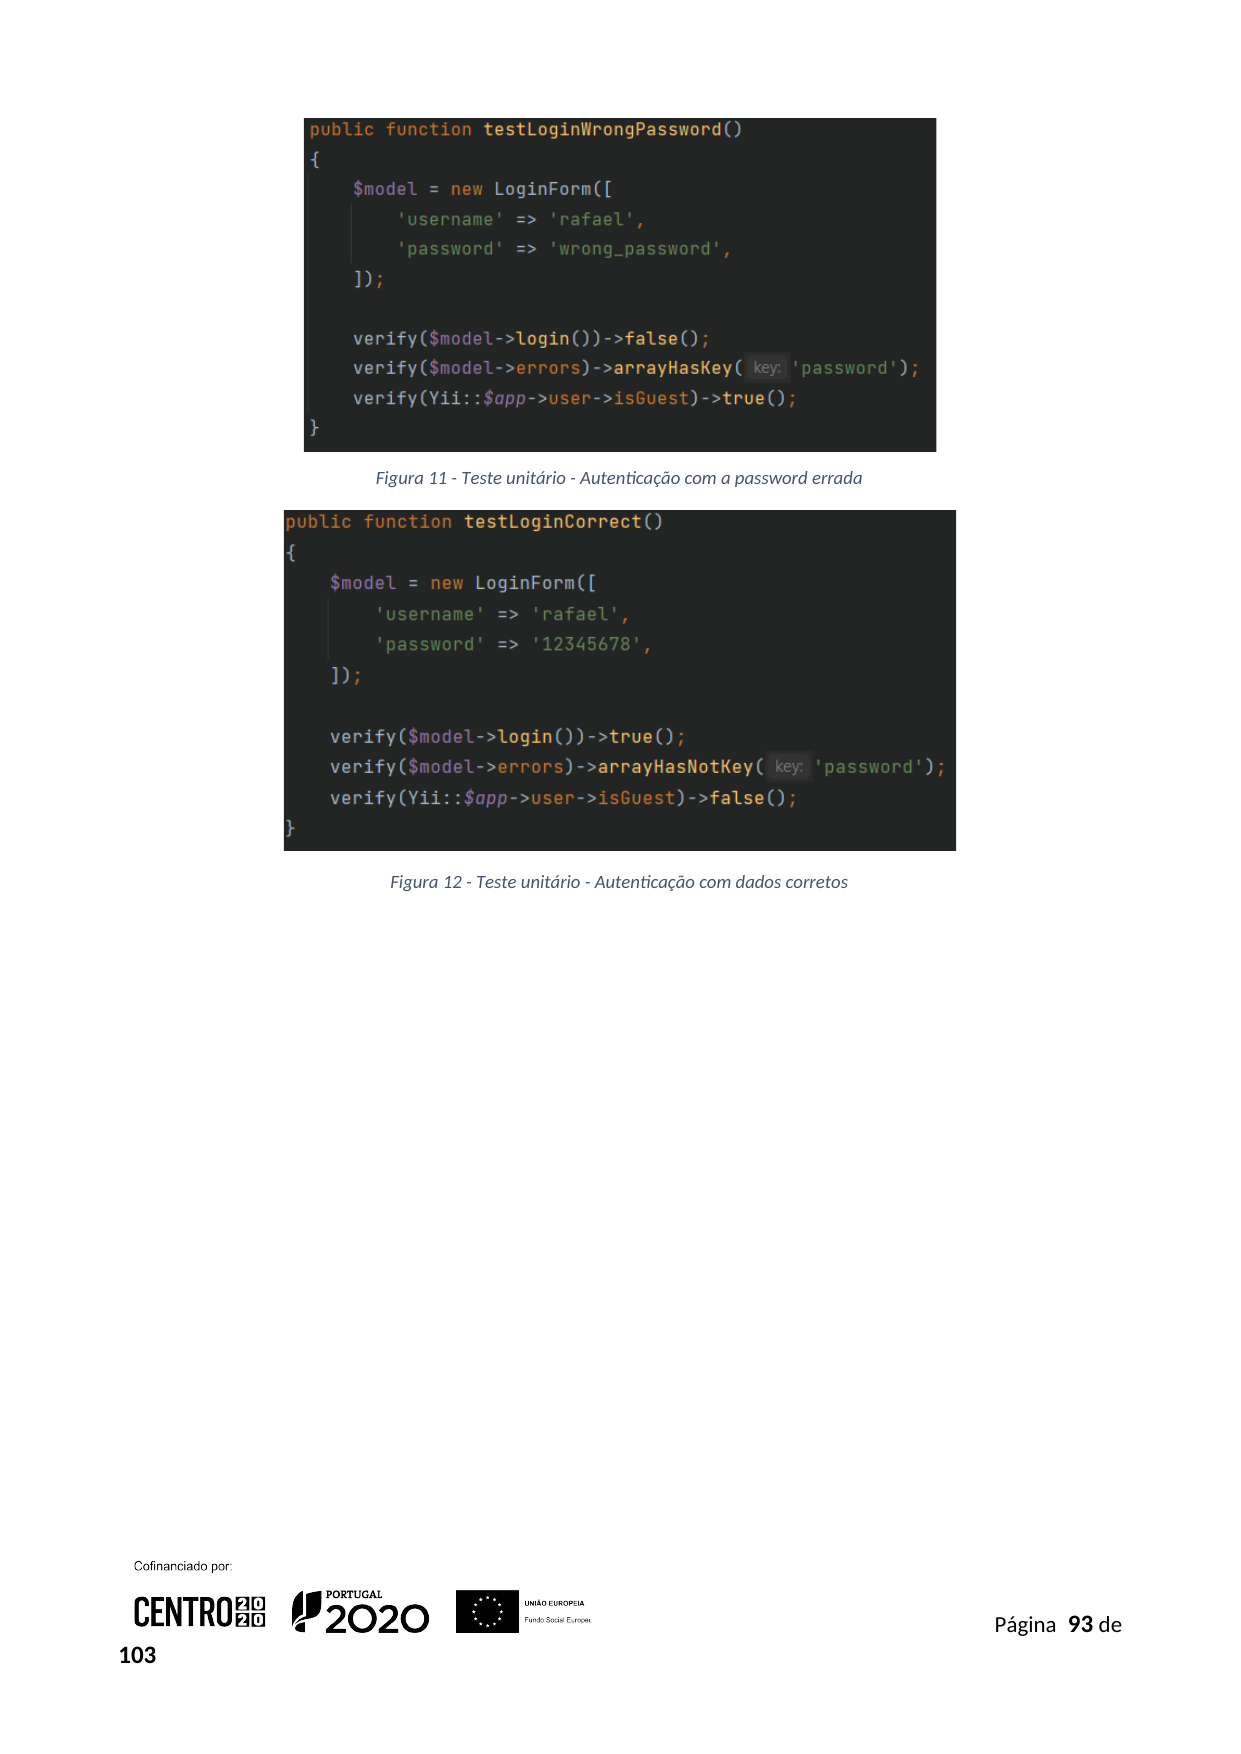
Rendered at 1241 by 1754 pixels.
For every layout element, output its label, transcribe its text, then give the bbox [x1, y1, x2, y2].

picture [134, 1561, 592, 1633]
picture [283, 510, 957, 851]
picture [303, 118, 937, 452]
